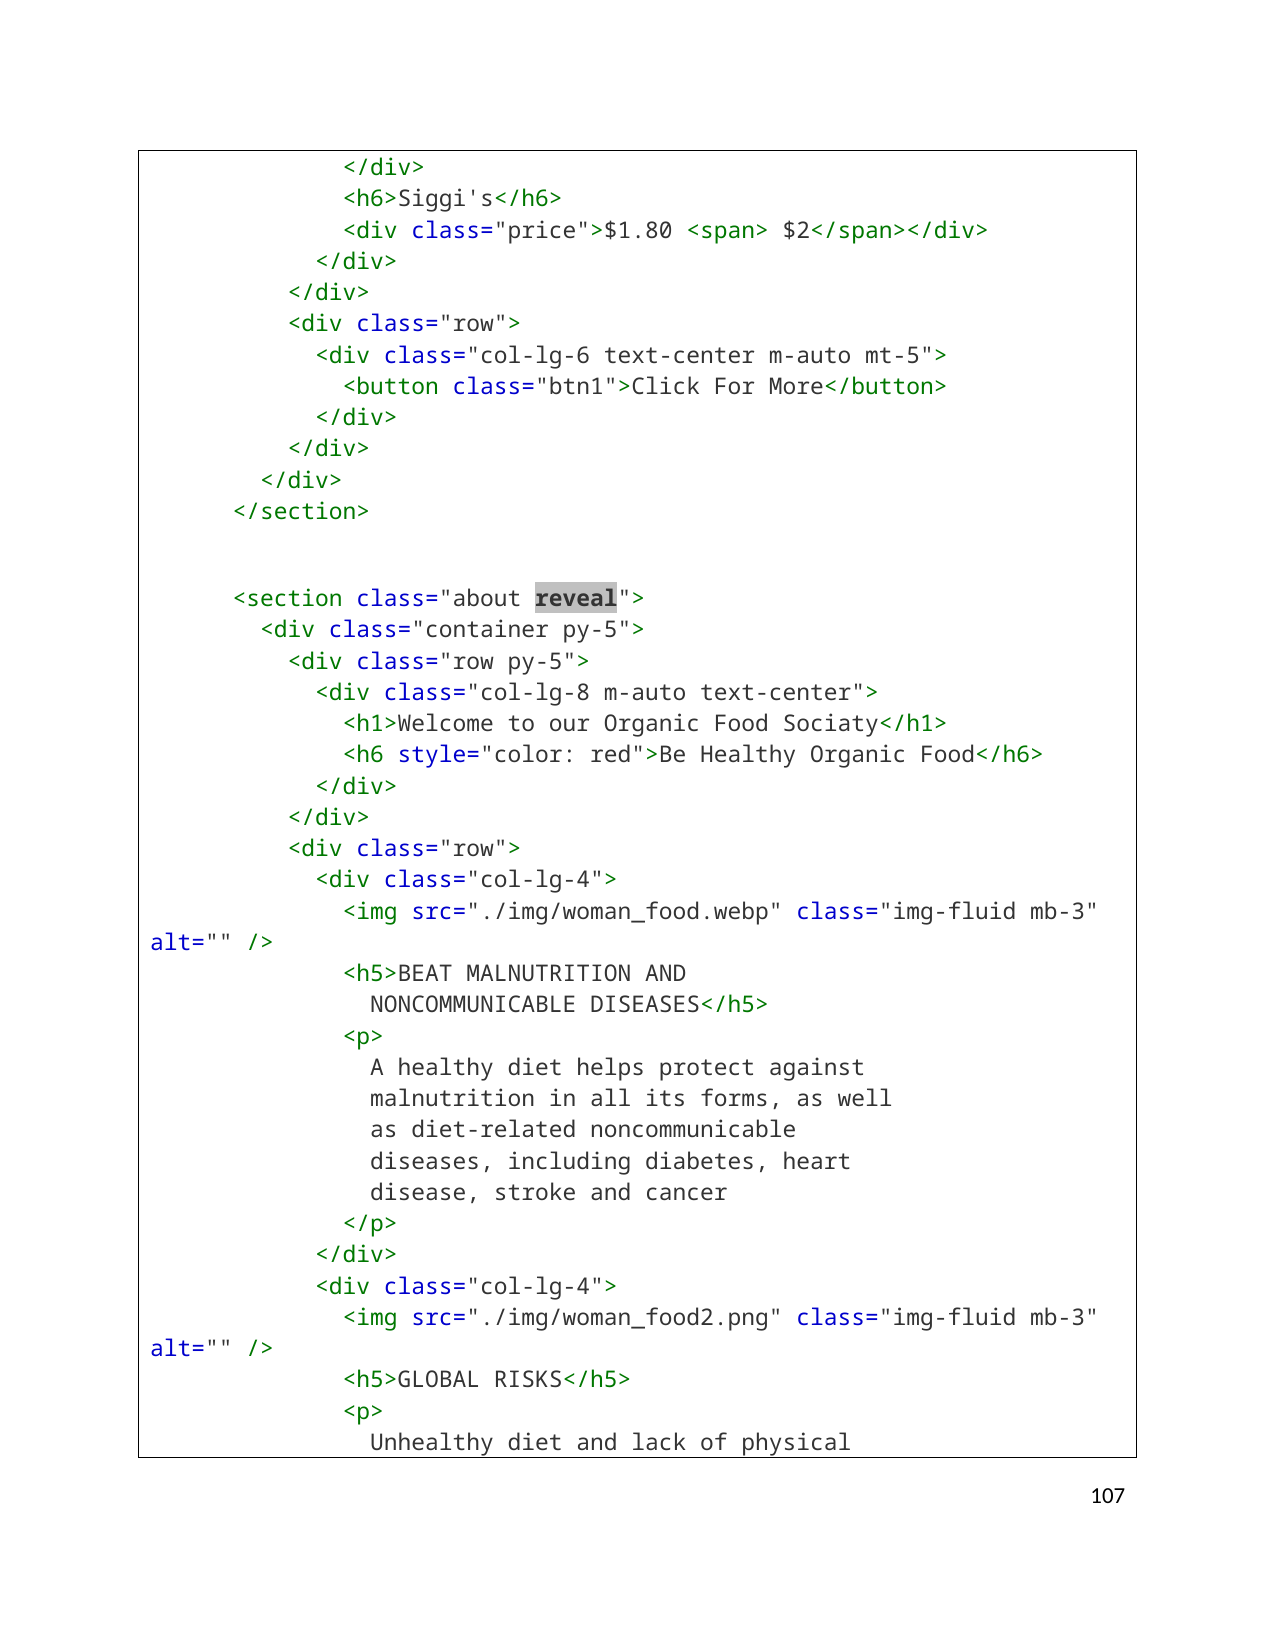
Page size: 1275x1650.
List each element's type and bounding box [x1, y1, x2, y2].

table_header [139, 151, 1136, 1457]
